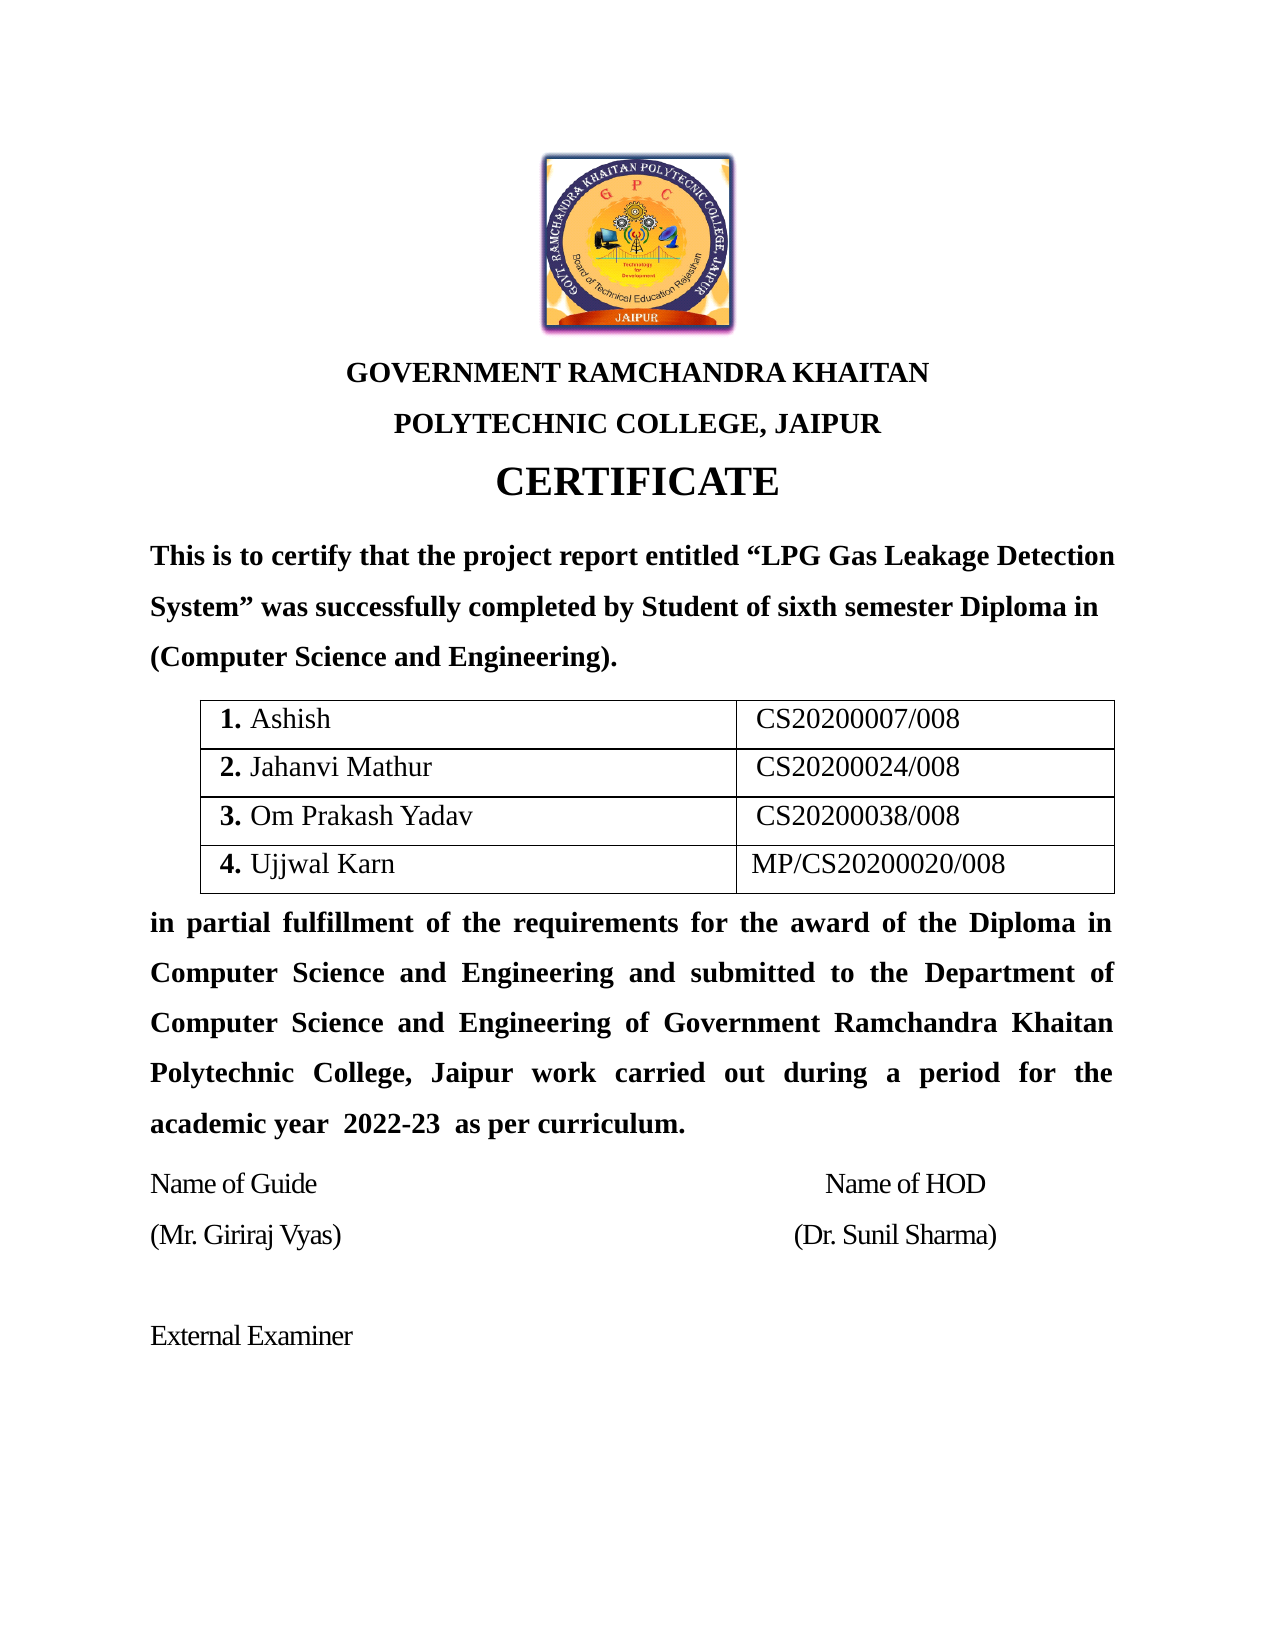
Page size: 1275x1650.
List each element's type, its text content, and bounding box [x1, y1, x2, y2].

text (Mr. Giriraj Vyas) (Dr. Sunil Sharma) [150, 1217, 1114, 1251]
text in partial fulfillment of the requirements for the award of the Diploma in Computer Science and Engineering and submitted to the Department of Computer Science and Engineering of Government Ramchandra Khaitan Polytechnic College, Jaipur work carried out during a period for the academic year 2022-23 as per curriculum. [150, 905, 1114, 1139]
text POLYTECHNIC COLLEGE, JAIPUR [150, 406, 1125, 439]
table_cell 3. Om Prakash Yadav [201, 798, 736, 844]
text Name of Guide Name of HOD [150, 1167, 1114, 1200]
text External Examiner [150, 1318, 1114, 1351]
table_header 1. Ashish [201, 701, 736, 748]
picture [534, 150, 741, 342]
table_cell CS20200038/008 [737, 798, 1114, 844]
table_header CS20200007/008 [737, 701, 1114, 748]
text GOVERNMENT RAMCHANDRA KHAITAN [150, 356, 1125, 389]
table_cell CS20200024/008 [737, 750, 1114, 796]
table_cell 2. Jahanvi Mathur [201, 750, 736, 796]
table_cell MP/CS20200020/008 [737, 846, 1114, 893]
text This is to certify that the project report entitled “LPG Gas Leakage Detection System” was successfully completed by Student of sixth semester Diploma in (Computer Science and Engineering). [150, 538, 1125, 673]
text CERTIFICATE [150, 456, 1125, 504]
table_cell 4. Ujjwal Karn [201, 846, 736, 893]
